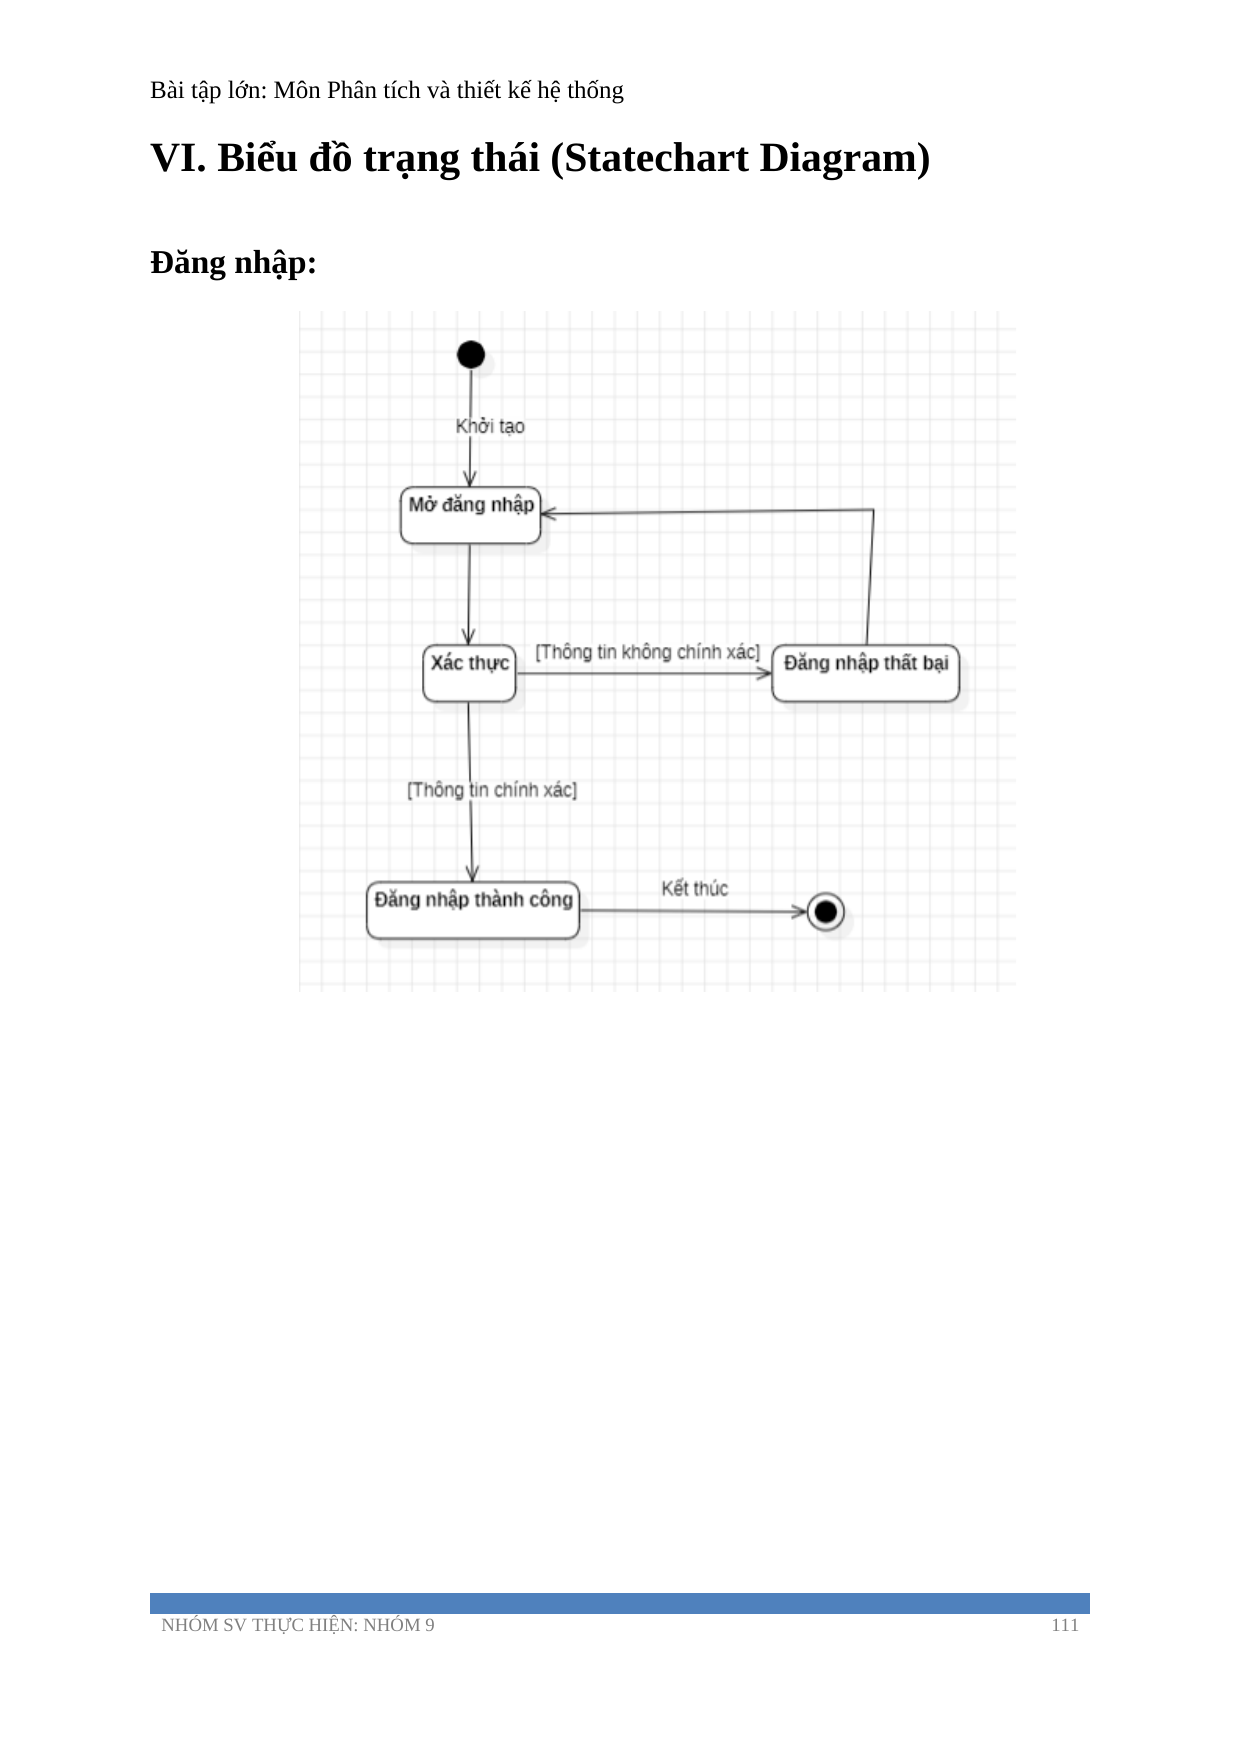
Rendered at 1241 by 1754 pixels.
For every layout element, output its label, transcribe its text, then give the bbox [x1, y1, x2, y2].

subtitle VI. Biểu đồ trạng thái (Statechart Diagram) [150, 132, 1090, 180]
picture [299, 311, 1017, 992]
subtitle Đăng nhập: [150, 242, 1090, 280]
